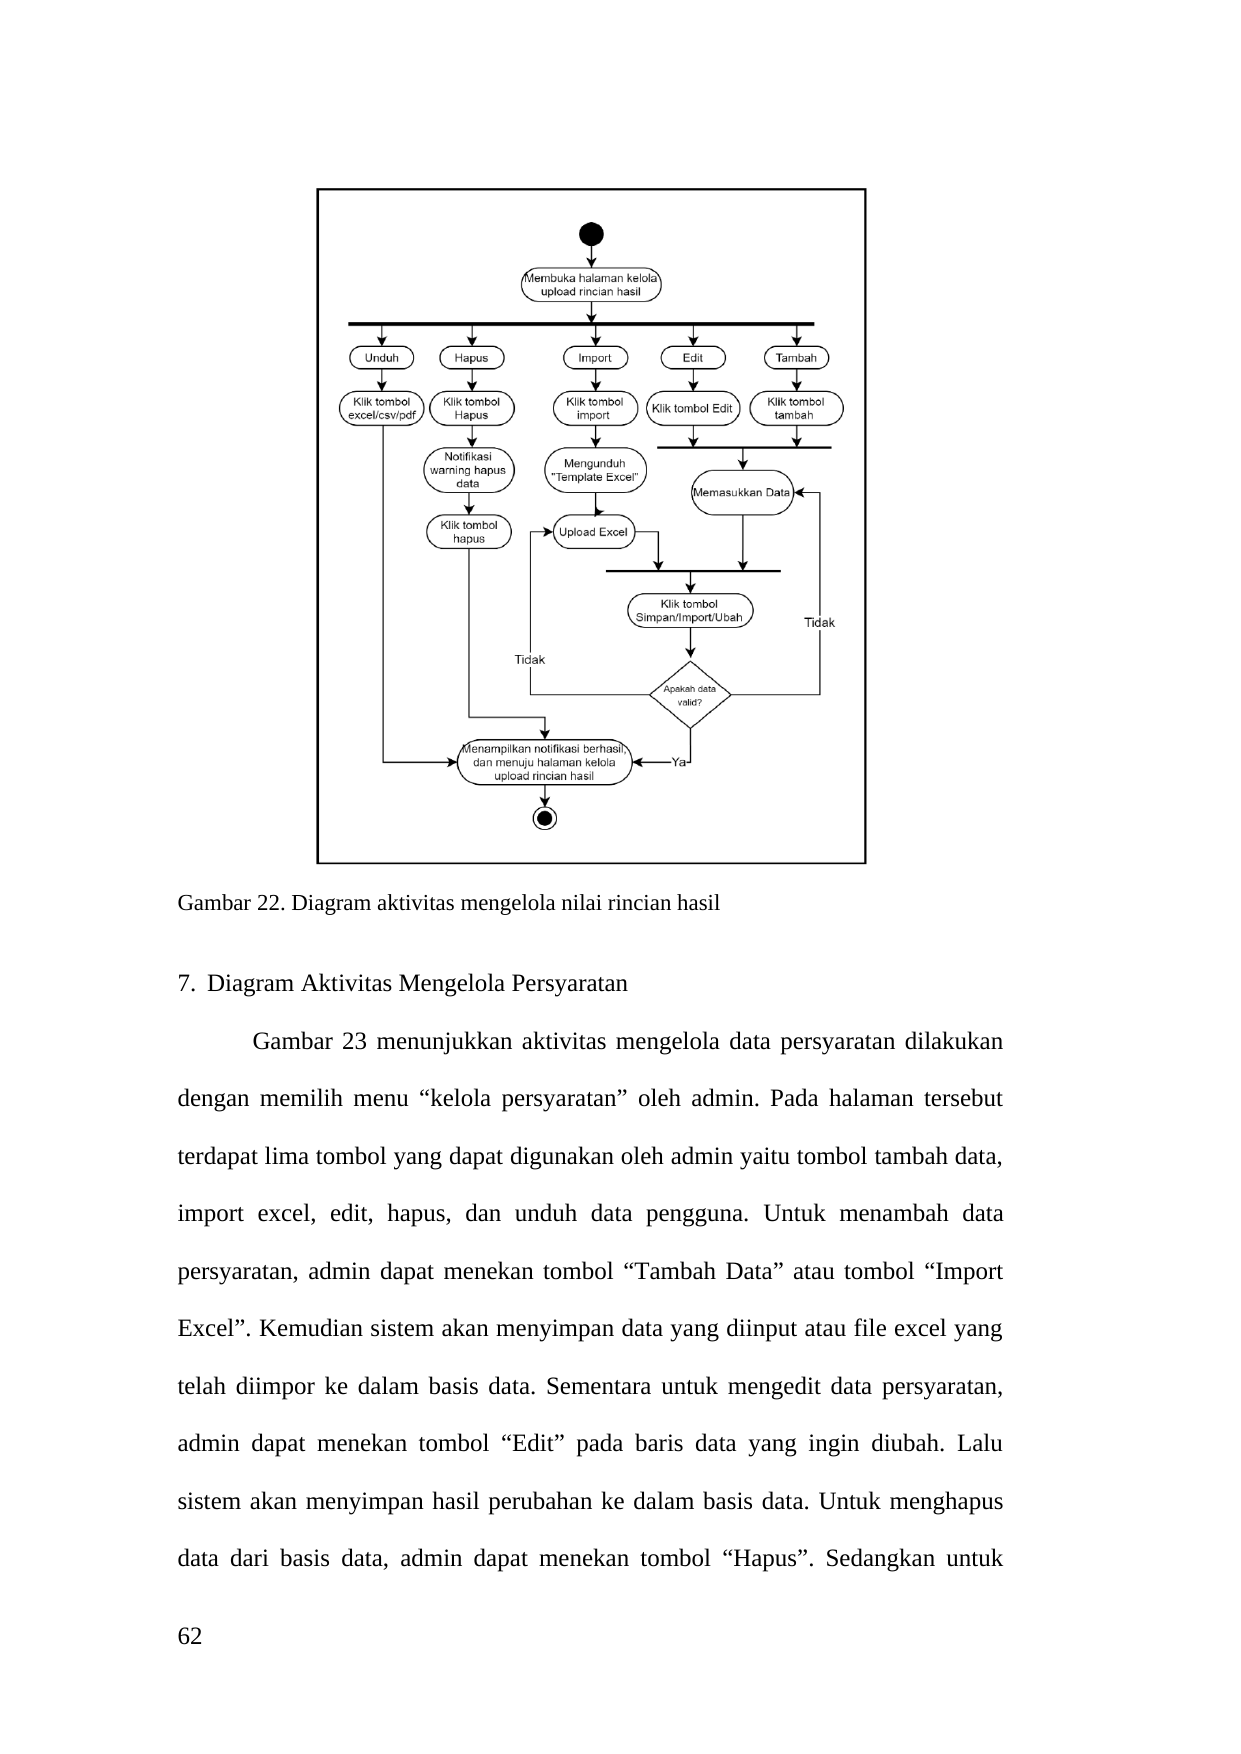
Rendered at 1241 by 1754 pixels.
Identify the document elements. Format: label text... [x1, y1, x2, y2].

list Diagram Aktivitas Mengelola Persyaratan [177, 968, 1004, 997]
text Gambar 22. Diagram aktivitas mengelola nilai rincian hasil [177, 889, 1004, 916]
picture [305, 177, 877, 877]
